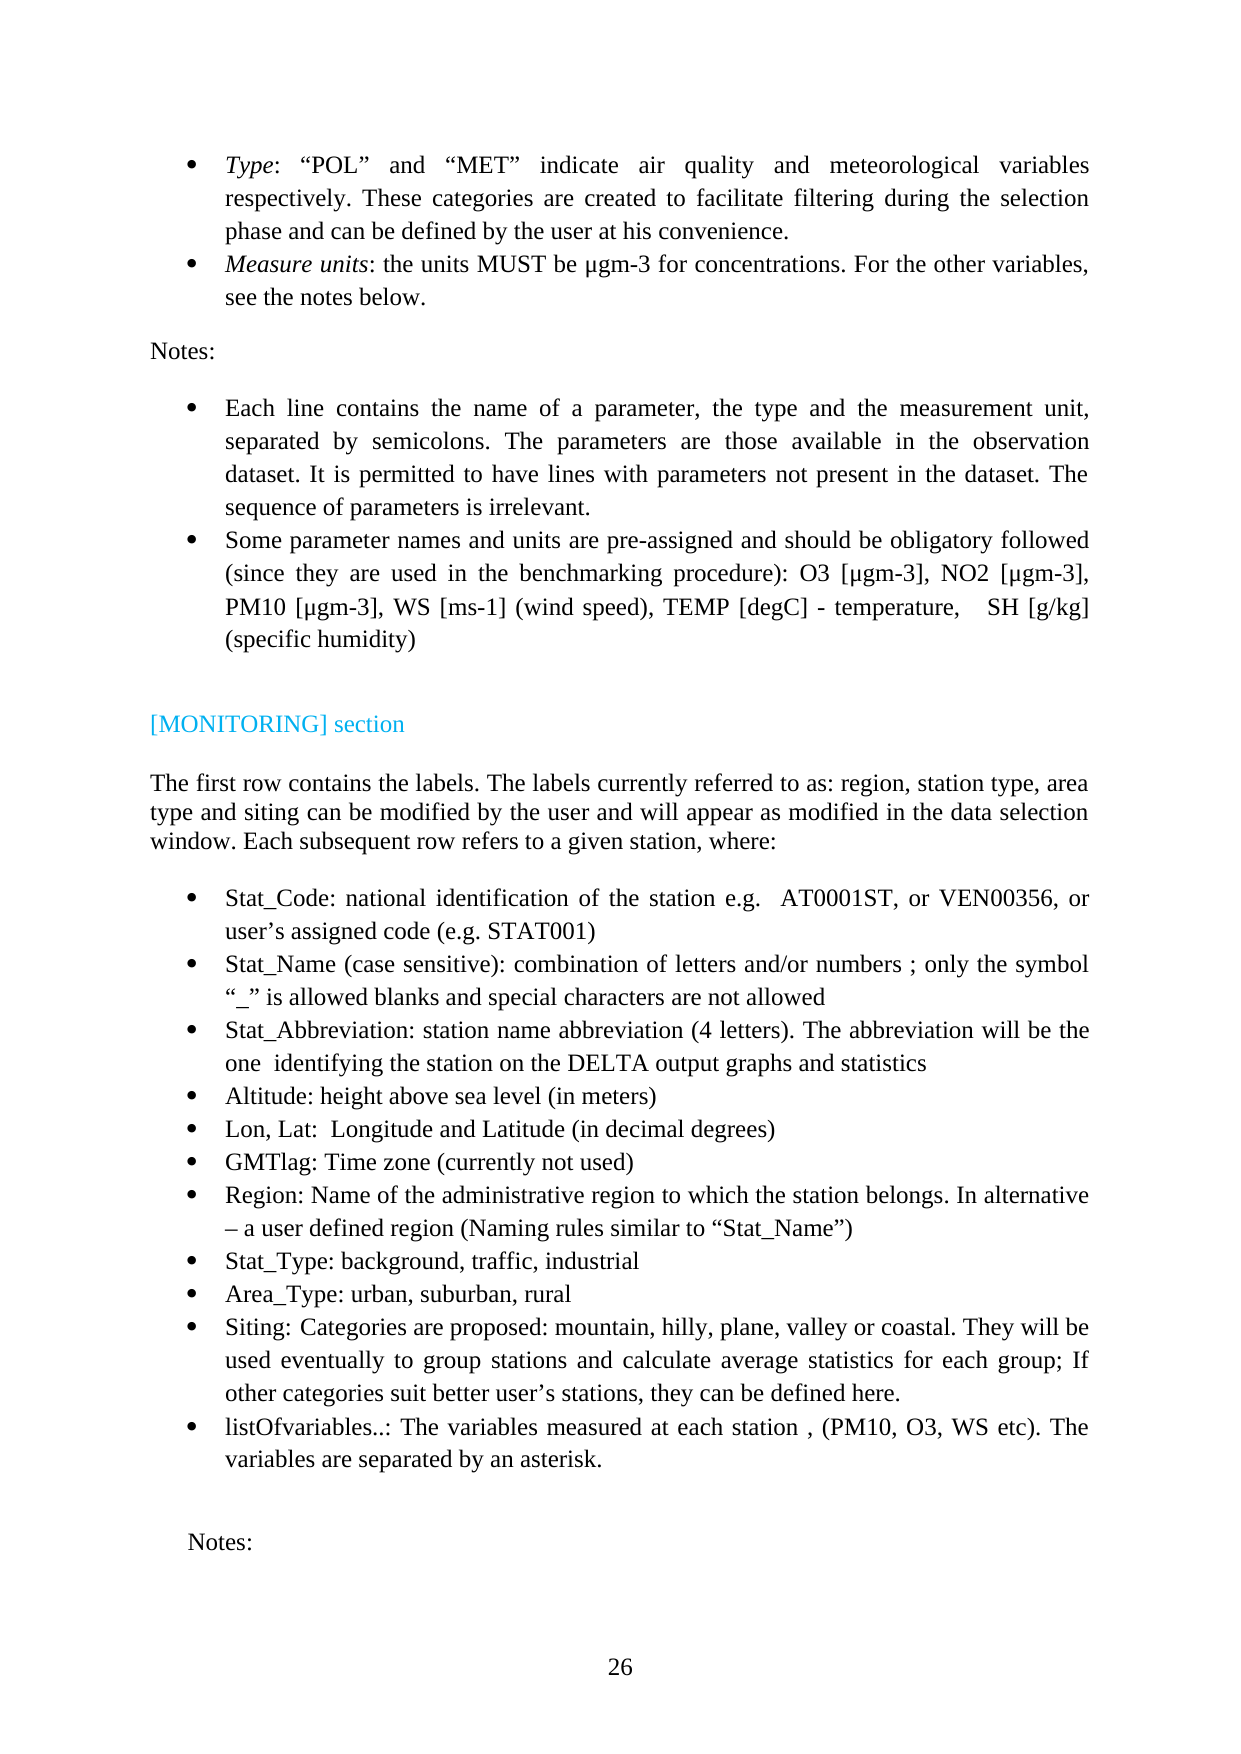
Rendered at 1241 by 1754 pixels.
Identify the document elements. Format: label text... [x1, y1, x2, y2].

list Lon, Lat: Longitude and Latitude (in decimal degrees) [187, 1114, 1090, 1143]
list Stat_Name (case sensitive): combination of letters and/or numbers ; only the symbol “_” is allowed blanks and special characters are not allowed [187, 949, 1090, 1011]
text Notes: [187, 1527, 1090, 1556]
list Type: “POL” and “MET” indicate air quality and meteorological variables respectively. These categories are created to facilitate filtering during the selection phase and can be defined by the user at his convenience. [187, 150, 1090, 245]
list Stat_Abbreviation: station name abbreviation (4 letters). The abbreviation will be the one identifying the station on the DELTA output graphs and statistics [187, 1015, 1090, 1077]
list listOfvariables..: The variables measured at each station , (PM10, O3, WS etc). The variables are separated by an asterisk. [187, 1412, 1090, 1473]
text The first row contains the labels. The labels currently referred to as: region, station type, area type and siting can be modified by the user and will appear as modified in the data selection window. Each subsequent row refers to a given station, where: [150, 768, 1090, 854]
list Altitude: height above sea level (in meters) [187, 1081, 1090, 1110]
list Each line contains the name of a parameter, the type and the measurement unit, separated by semicolons. The parameters are those available in the observation dataset. It is permitted to have lines with parameters not present in the dataset. The sequence of parameters is irrelevant. [187, 393, 1090, 521]
list Measure units: the units MUST be μgm-3 for concentrations. For the other variables, see the notes below. [187, 249, 1090, 311]
list Region: Name of the administrative region to which the station belongs. In alternative – a user defined region (Naming rules similar to “Stat_Name”) [187, 1180, 1090, 1242]
list GMTlag: Time zone (currently not used) [187, 1147, 1090, 1176]
text Notes: [150, 336, 1090, 365]
list Stat_Code: national identification of the station e.g. AT0001ST, or VEN00356, or user’s assigned code (e.g. STAT001) [187, 883, 1090, 945]
list Area_Type: urban, suburban, rural [187, 1279, 1090, 1308]
list Some parameter names and units are pre-assigned and should be obligatory followed (since they are used in the benchmarking procedure): O3 [μgm-3], NO2 [μgm-3], PM10 [μgm-3], WS [ms-1] (wind speed), TEMP [degC] - temperature, SH [g/kg] (specific humidity) [187, 526, 1090, 653]
picture [295, 716, 300, 726]
list Stat_Type: background, traffic, industrial [187, 1246, 1090, 1275]
text [MONITORING] section [150, 709, 1090, 738]
list Siting: Categories are proposed: mountain, hilly, plane, valley or coastal. They will be used eventually to group stations and calculate average statistics for each group; If other categories suit better user’s stations, they can be defined here. [187, 1312, 1090, 1407]
